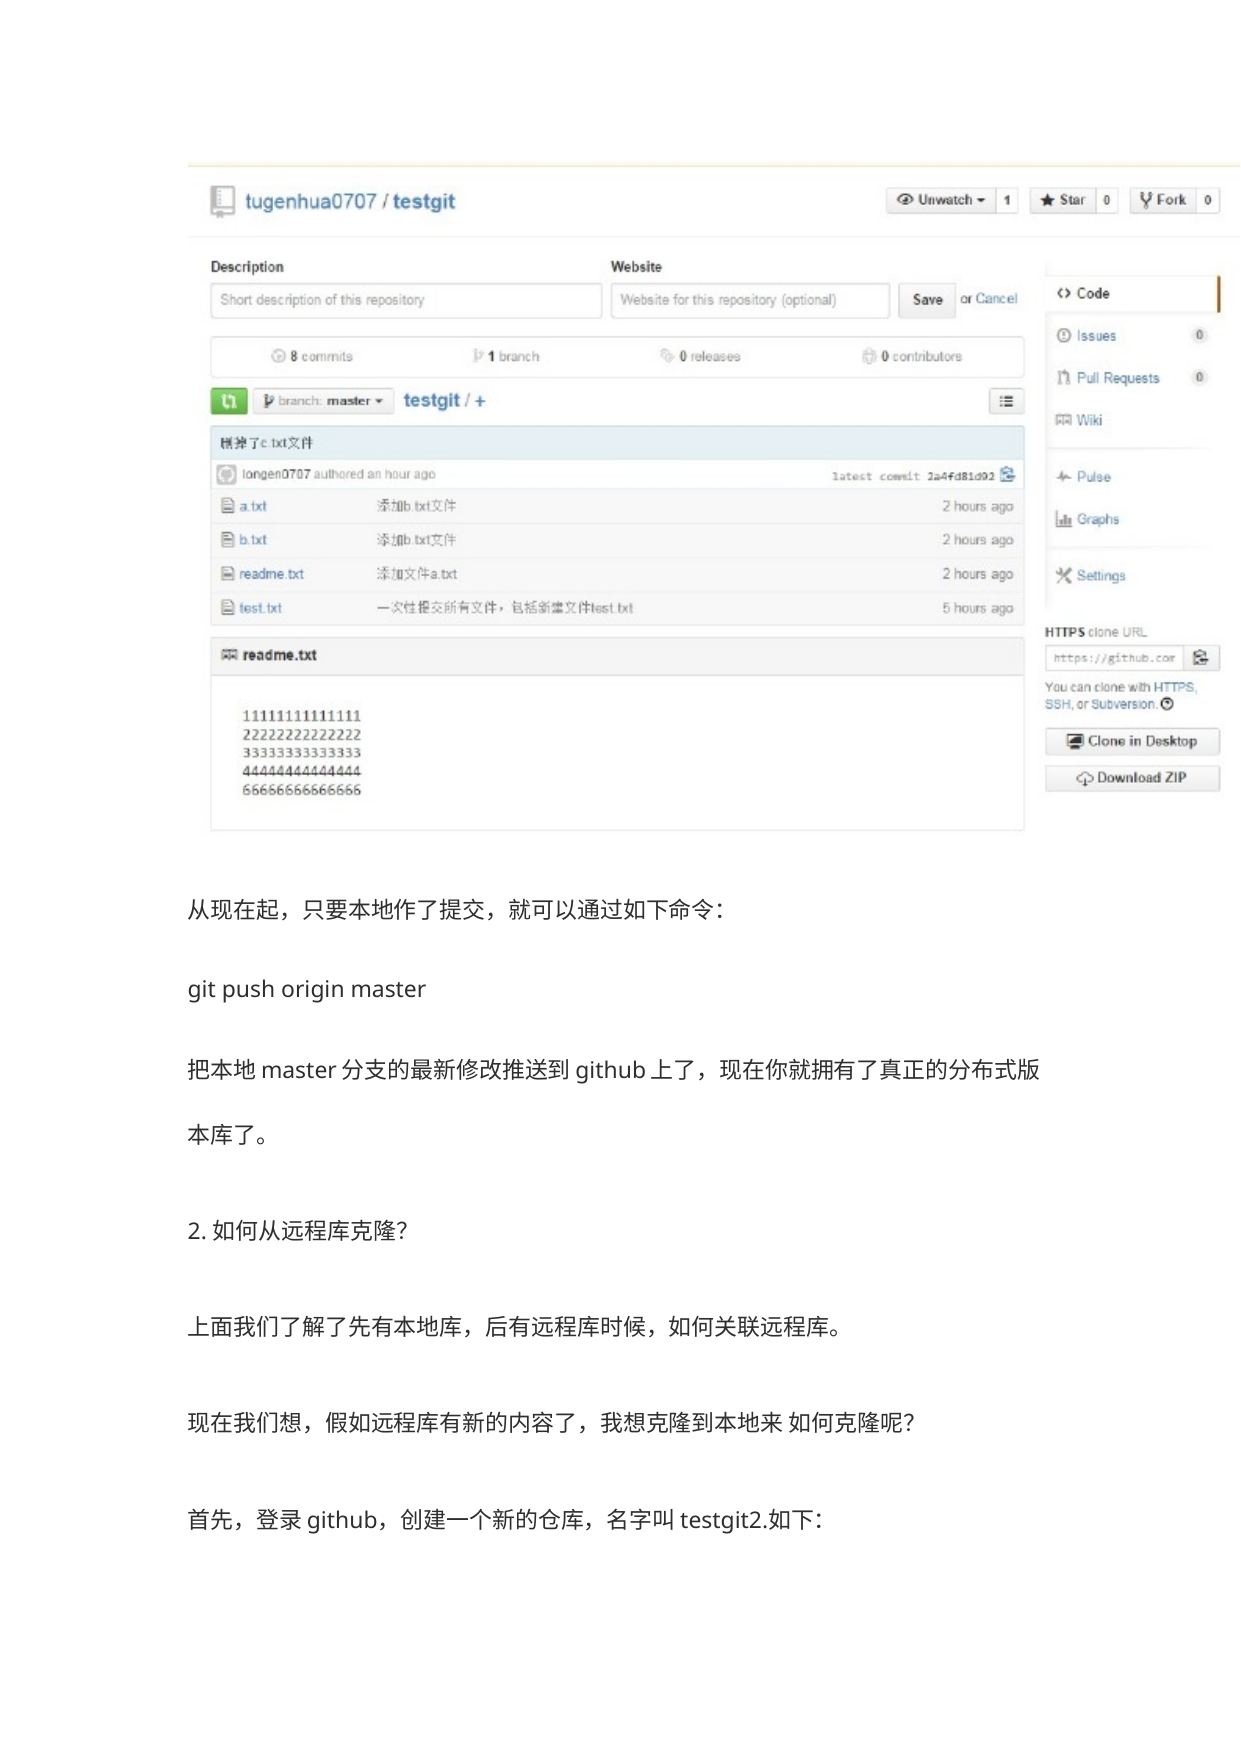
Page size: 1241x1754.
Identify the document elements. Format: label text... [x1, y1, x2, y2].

text git push origin master [187, 972, 1053, 1004]
text 从现在起，只要本地作了提交，就可以通过如下命令： [187, 876, 1053, 941]
picture [187, 162, 1241, 836]
text 2. 如何从远程库克隆？ [187, 1197, 1053, 1262]
text 现在我们想，假如远程库有新的内容了，我想克隆到本地来 如何克隆呢？ [187, 1389, 1053, 1454]
text 上面我们了解了先有本地库，后有远程库时候，如何关联远程库。 [187, 1293, 1053, 1358]
text 首先，登录github，创建一个新的仓库，名字叫testgit2.如下： [187, 1486, 1053, 1551]
text 把本地master分支的最新修改推送到github上了，现在你就拥有了真正的分布式版本库了。 [187, 1036, 1053, 1166]
